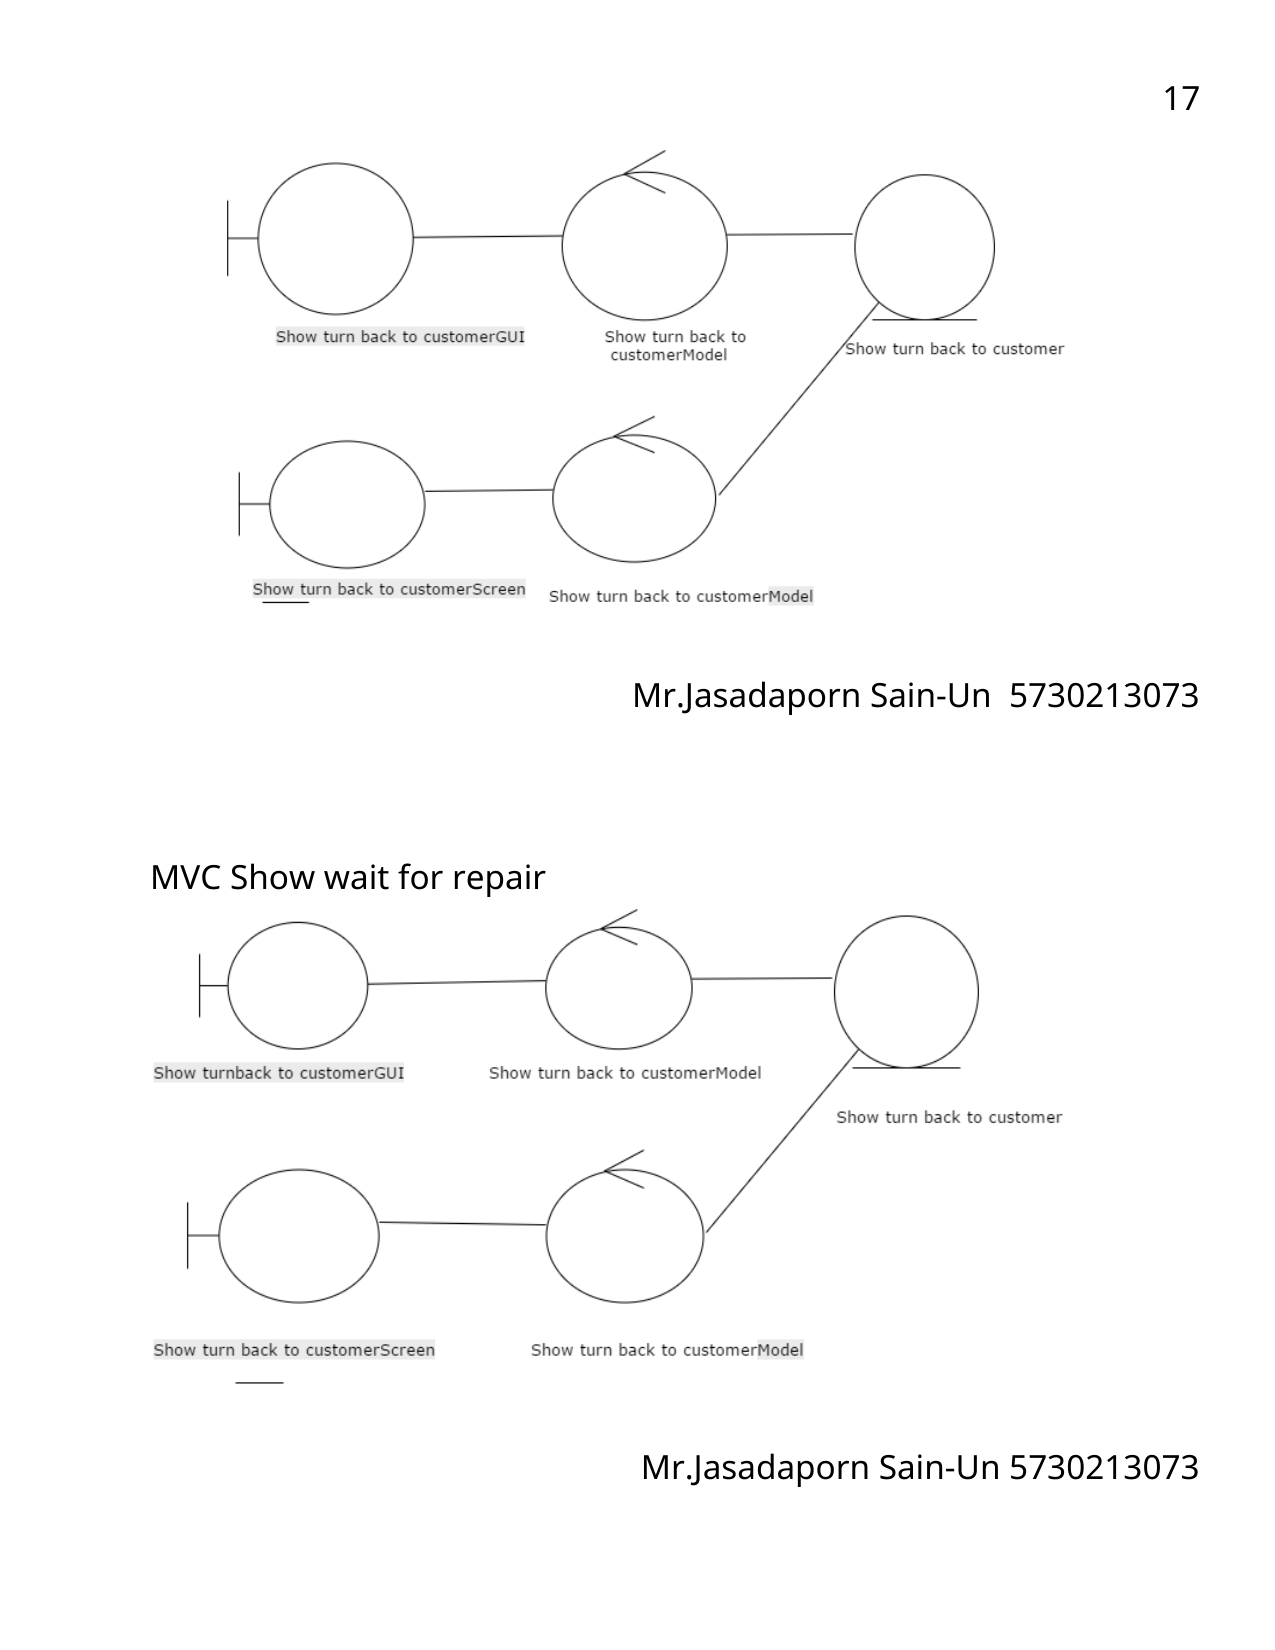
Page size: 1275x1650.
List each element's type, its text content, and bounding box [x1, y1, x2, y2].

text Mr.Jasadaporn Sain-Un 5730213073 [525, 1444, 1200, 1489]
text Mr.Jasadaporn Sain-Un 5730213073 [525, 672, 1200, 717]
text MVC Show wait for repair [150, 853, 1200, 899]
